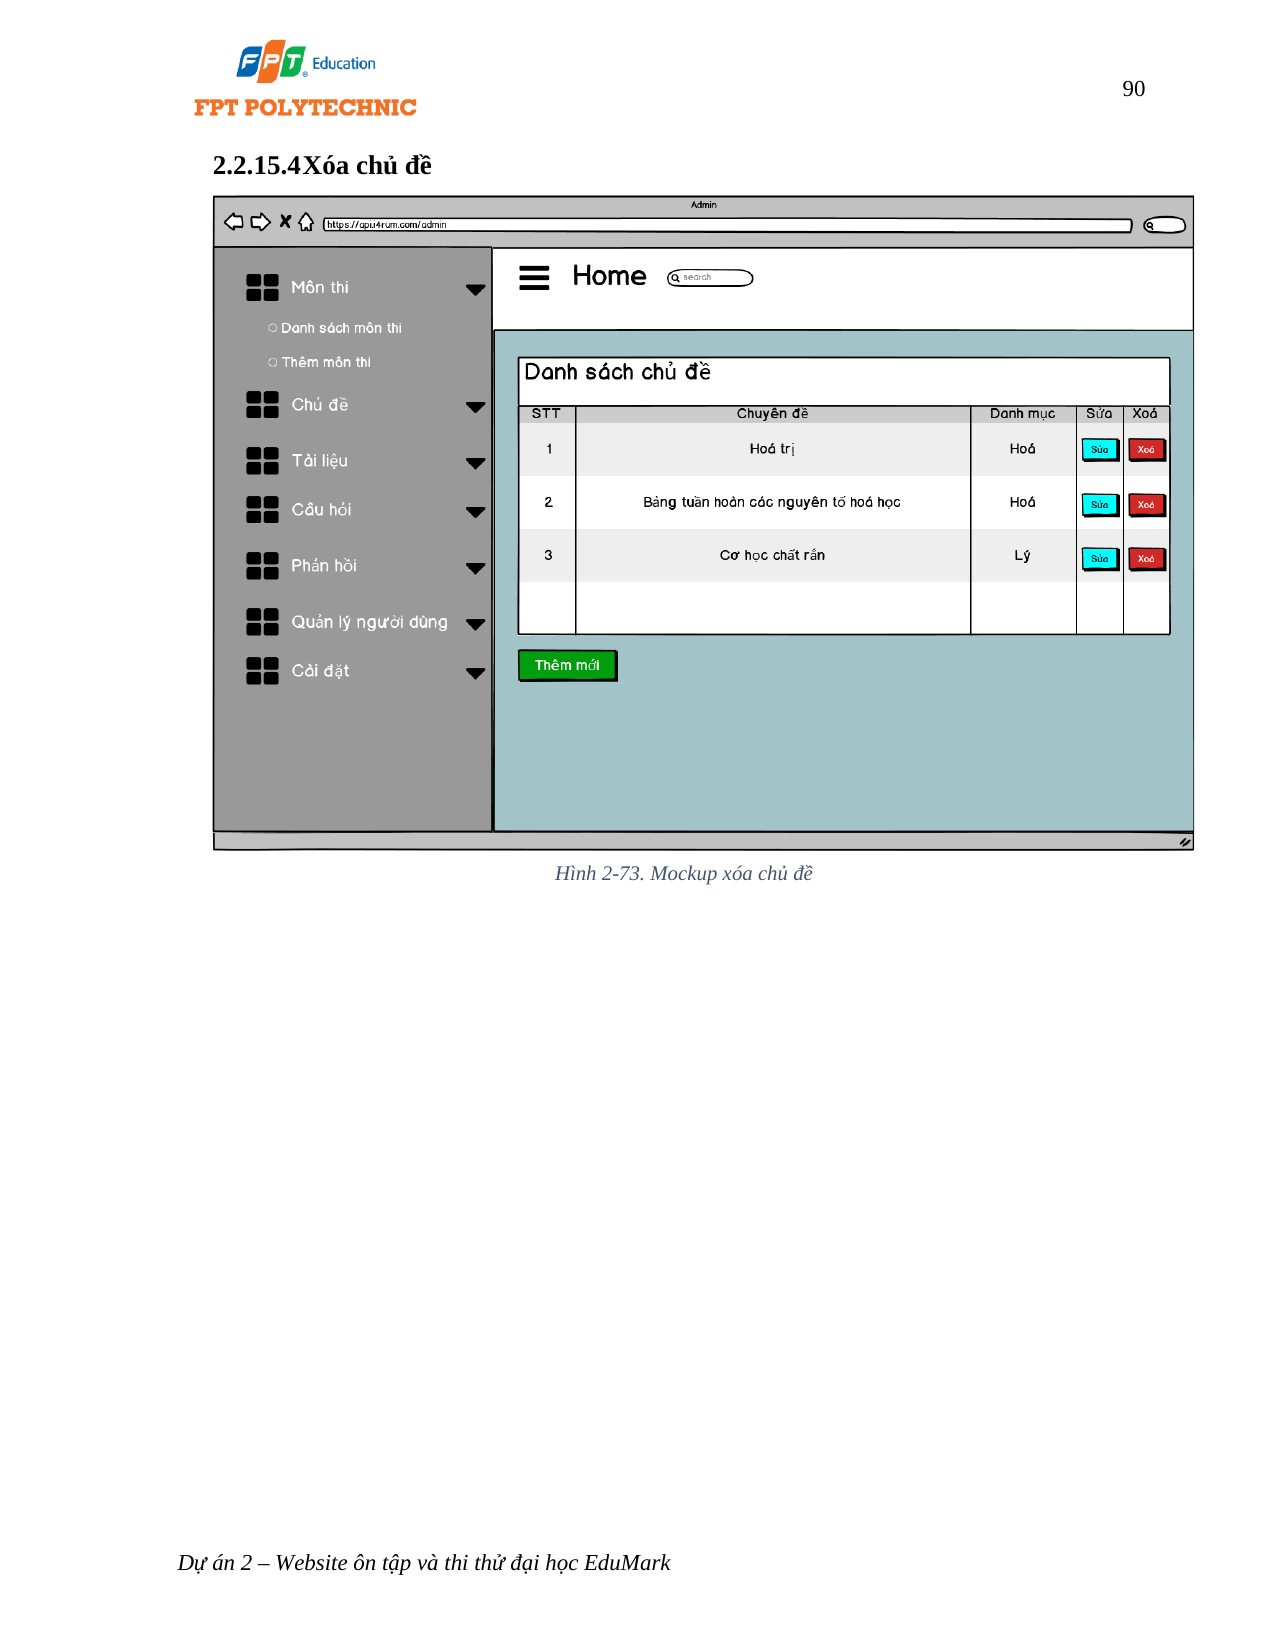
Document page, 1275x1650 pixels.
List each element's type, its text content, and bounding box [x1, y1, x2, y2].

picture [194, 39, 417, 116]
picture [212, 195, 1195, 851]
subtitle Xóa chủ đề [213, 149, 1204, 180]
